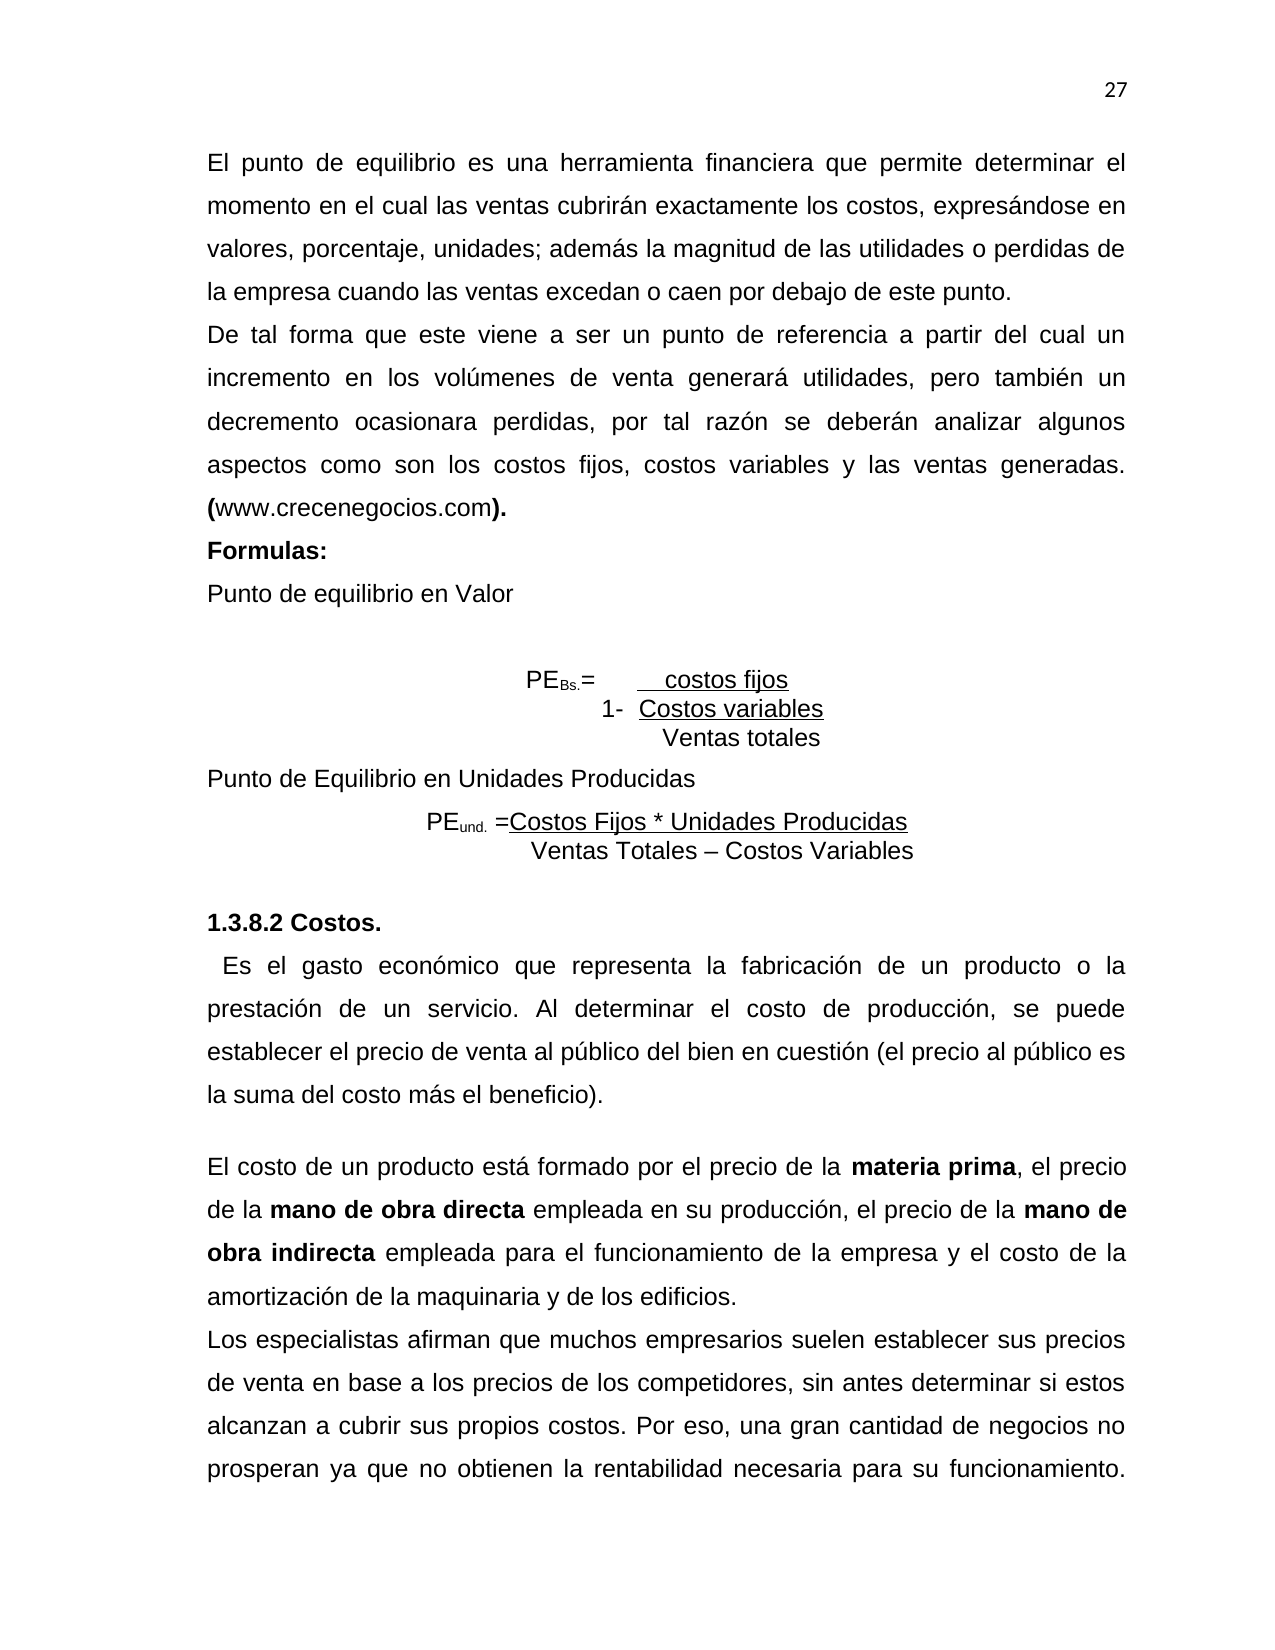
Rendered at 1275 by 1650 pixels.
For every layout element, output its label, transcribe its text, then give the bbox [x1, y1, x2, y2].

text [207, 1324, 1127, 1483]
text Punto de Equilibrio en Unidades Producidas [207, 764, 1127, 793]
text 1.3.8.2 Costos. [207, 908, 1127, 936]
text PEBs.= costos fijos [207, 665, 1127, 694]
list Costos variables [297, 694, 1127, 723]
text Formulas: [207, 536, 1127, 564]
text Ventas Totales – Costos Variables [207, 836, 1127, 864]
text El costo de un producto está formado por el precio de la materia prima, el precio de la mano de obra directa empleada en su producción, el precio de la mano de obra indirecta empleada para el funcionamiento de la empresa y el costo de la amortización de la maquinaria y de los edificios. [207, 1152, 1127, 1310]
text El punto de equilibrio es una herramienta financiera que permite determinar el momento en el cual las ventas cubrirán exactamente los costos, expresándose en valores, porcentaje, unidades; además la magnitud de las utilidades o perdidas de la empresa cuando las ventas excedan o caen por debajo de este punto. [207, 148, 1127, 306]
text De tal forma que este viene a ser un punto de referencia a partir del cual un incremento en los volúmenes de venta generará utilidades, pero también un decremento ocasionara perdidas, por tal razón se deberán analizar algunos aspectos como son los costos fijos, costos variables y las ventas generadas. (www.crecenegocios.com). [207, 320, 1127, 521]
text Ventas totales [335, 723, 1127, 751]
text Punto de equilibrio en Valor [207, 579, 1127, 608]
text PEund. =Costos Fijos * Unidades Producidas [207, 807, 1127, 836]
text Es el gasto económico que representa la fabricación de un producto o la prestación de un servicio. Al determinar el costo de producción, se puede establecer el precio de venta al público del bien en cuestión (el precio al público es la suma del costo más el beneficio). [207, 951, 1127, 1109]
